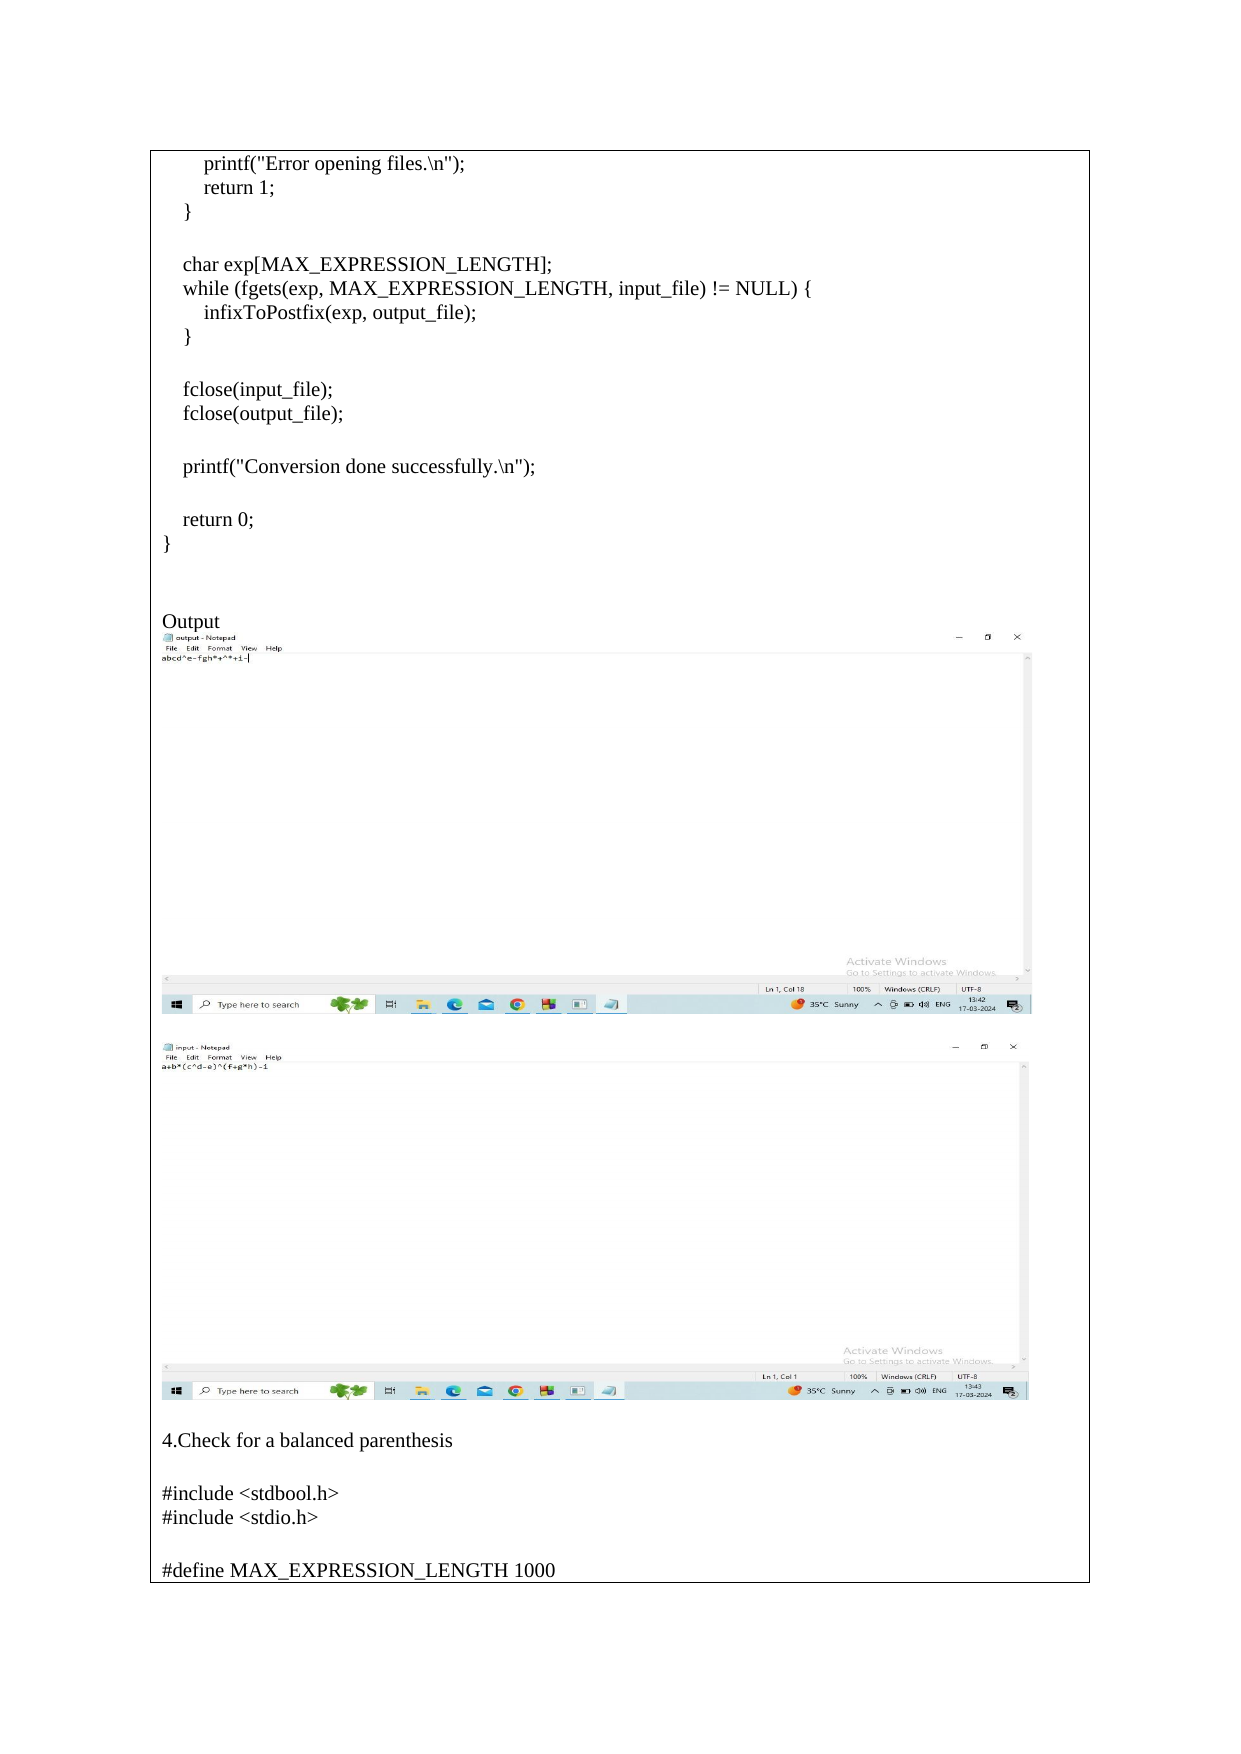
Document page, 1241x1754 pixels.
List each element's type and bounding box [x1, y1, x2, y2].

picture [161, 1042, 1029, 1400]
table_cell [151, 151, 1089, 1582]
picture [161, 632, 1033, 1014]
